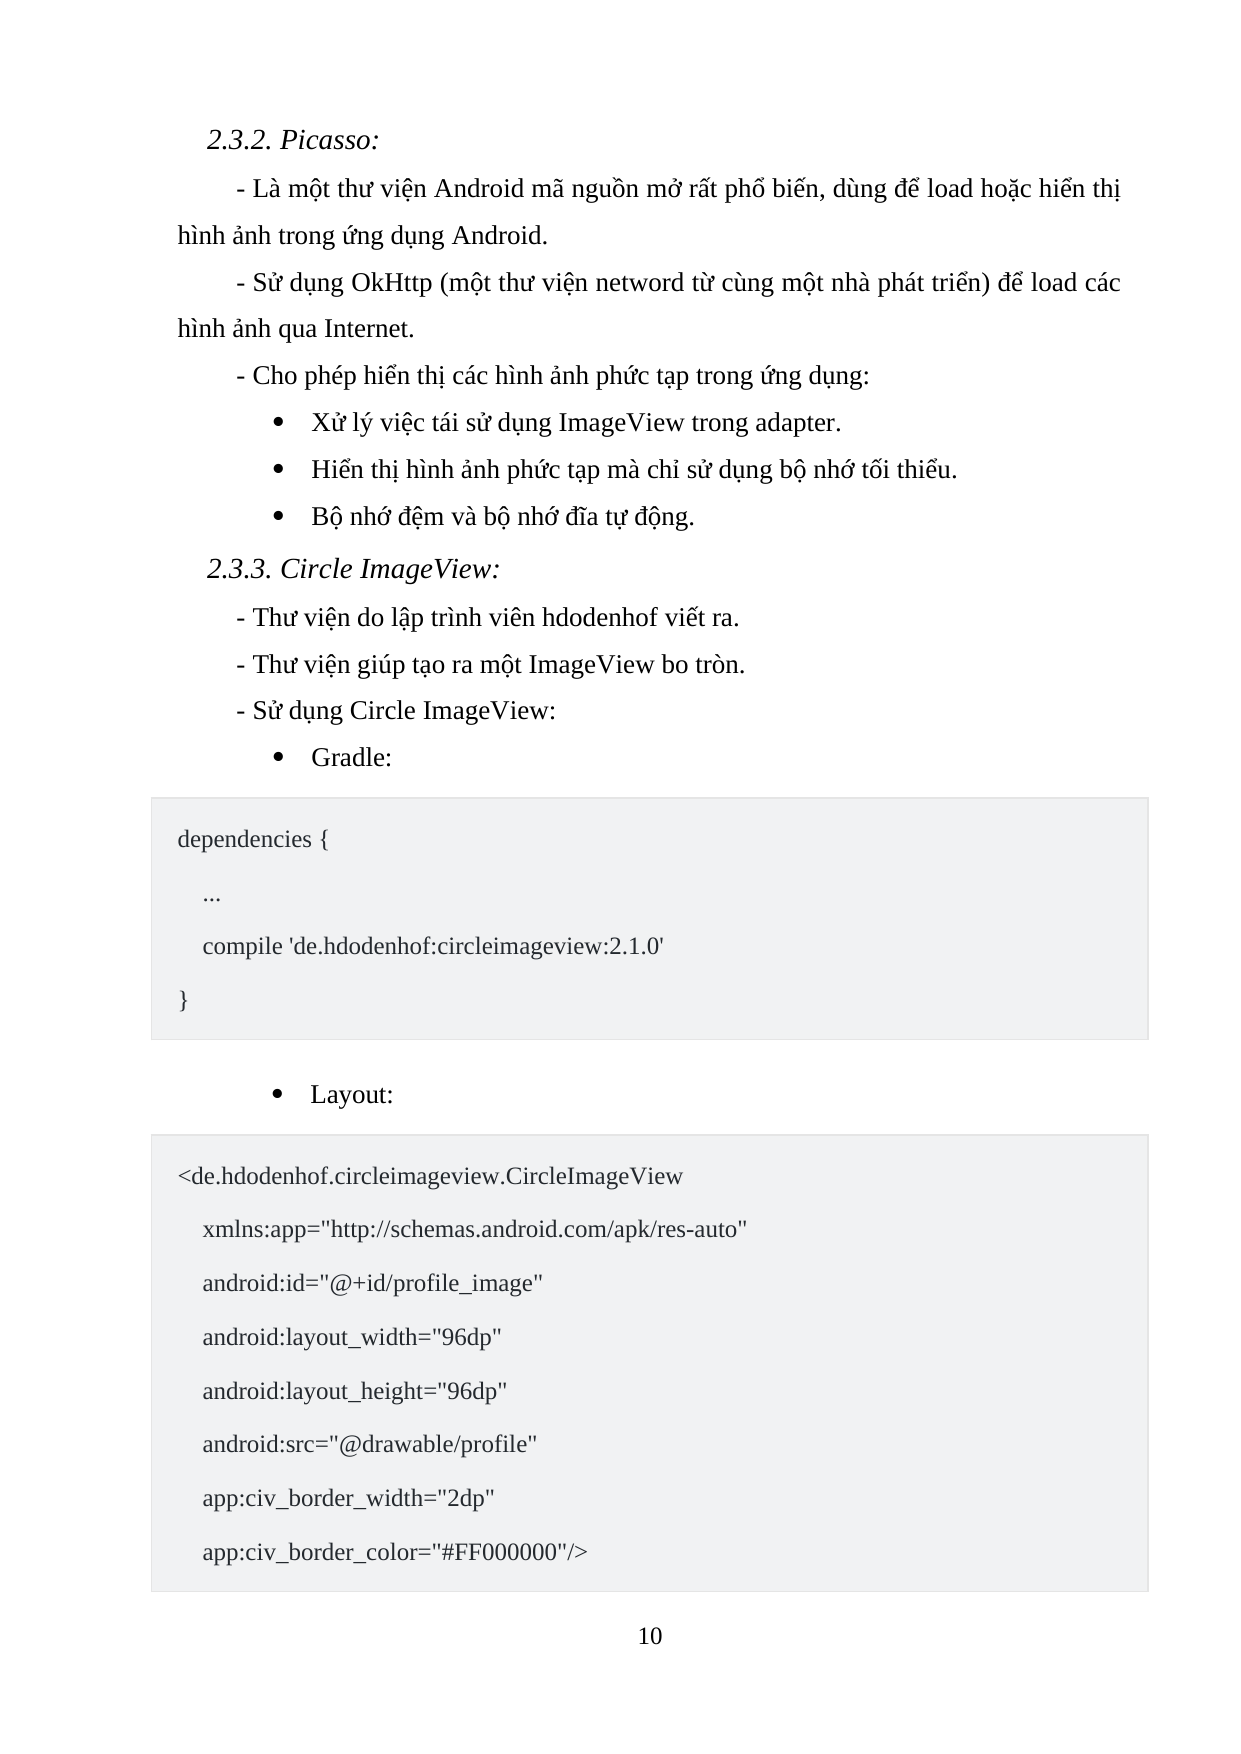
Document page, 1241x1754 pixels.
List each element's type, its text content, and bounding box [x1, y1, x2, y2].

text android:id="@+id/profile_image" [152, 1242, 1147, 1295]
list Xử lý việc tái sử dụng ImageView trong adapter. [274, 406, 1122, 437]
subtitle 2.3.2. Picasso: [177, 122, 1122, 156]
text dependencies { [152, 799, 1147, 851]
list Thư viện do lập trình viên hdodenhof viết ra. [177, 601, 1122, 632]
text ... [152, 851, 1147, 905]
list Layout: [273, 1078, 1122, 1109]
text app:civ_border_width="2dp" [152, 1457, 1147, 1510]
subtitle 2.3.3. Circle ImageView: [177, 551, 1122, 584]
text compile 'de.hdodenhof:circleimageview:2.1.0' [152, 905, 1147, 958]
list Cho phép hiển thị các hình ảnh phức tạp trong ứng dụng: [177, 359, 1122, 390]
list Bộ nhớ đệm và bộ nhớ đĩa tự động. [274, 500, 1122, 531]
text <de.hdodenhof.circleimageview.CircleImageView [152, 1136, 1147, 1188]
list Thư viện giúp tạo ra một ImageView bo tròn. [177, 648, 1122, 679]
list Là một thư viện Android mã nguồn mở rất phổ biến, dùng để load hoặc hiển thị hình ảnh trong ứng dụng Android. [177, 173, 1122, 250]
list Sử dụng Circle ImageView: [177, 694, 1122, 726]
list Sử dụng OkHttp (một thư viện netword từ cùng một nhà phát triển) để load các hình ảnh qua Internet. [177, 266, 1122, 344]
text } [152, 958, 1147, 1039]
text app:civ_border_color="#FF000000"/> [152, 1510, 1147, 1591]
list Gradle: [274, 741, 1122, 772]
text android:src="@drawable/profile" [152, 1403, 1147, 1457]
text android:layout_width="96dp" [152, 1295, 1147, 1349]
text xmlns:app="http://schemas.android.com/apk/res-auto" [152, 1188, 1147, 1242]
text android:layout_height="96dp" [152, 1349, 1147, 1403]
list Hiển thị hình ảnh phức tạp mà chỉ sử dụng bộ nhớ tối thiểu. [274, 453, 1122, 484]
